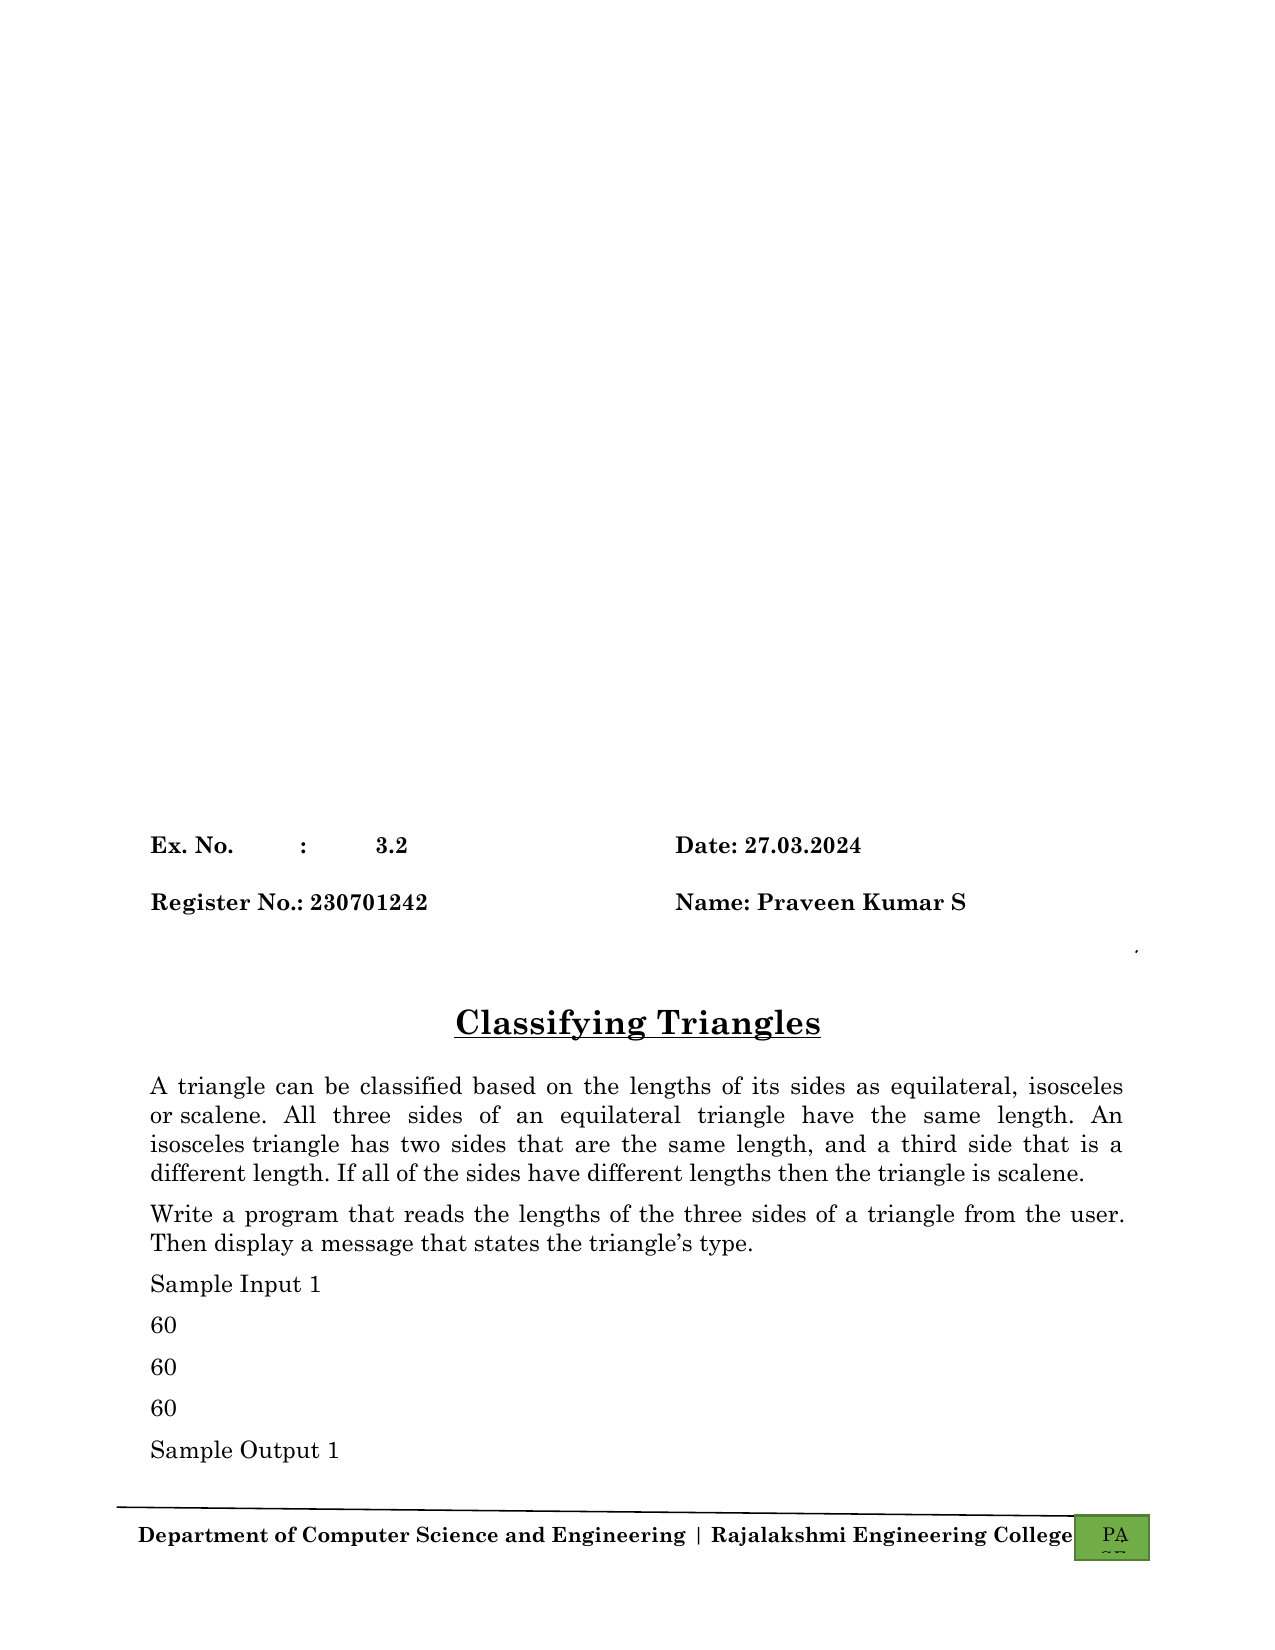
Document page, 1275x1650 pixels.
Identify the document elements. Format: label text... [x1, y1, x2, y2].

text A triangle can be classified based on the lengths of its sides as equilateral, isosceles or scalene. All three sides of an equilateral triangle have the same length. An isosceles triangle has two sides that are the same length, and a third side that is a different length. If all of the sides have different lengths then the triangle is scalene. [150, 1071, 1125, 1186]
text Write a program that reads the lengths of the three sides of a triangle from the user. Then display a message that states the triangle’s type. [150, 1199, 1125, 1256]
text Register No.: 230701242 Name: Praveen Kumar S [150, 888, 1125, 916]
text Classifying Triangles [150, 1002, 1125, 1042]
text 60 [150, 1352, 1125, 1381]
text Sample Output 1 [150, 1434, 1125, 1463]
text 60 [150, 1310, 1125, 1339]
text 60 [150, 1393, 1125, 1422]
text Ex. No. : 3.2 Date: 27.03.2024 [150, 831, 1125, 859]
text Sample Input 1 [150, 1269, 1125, 1298]
